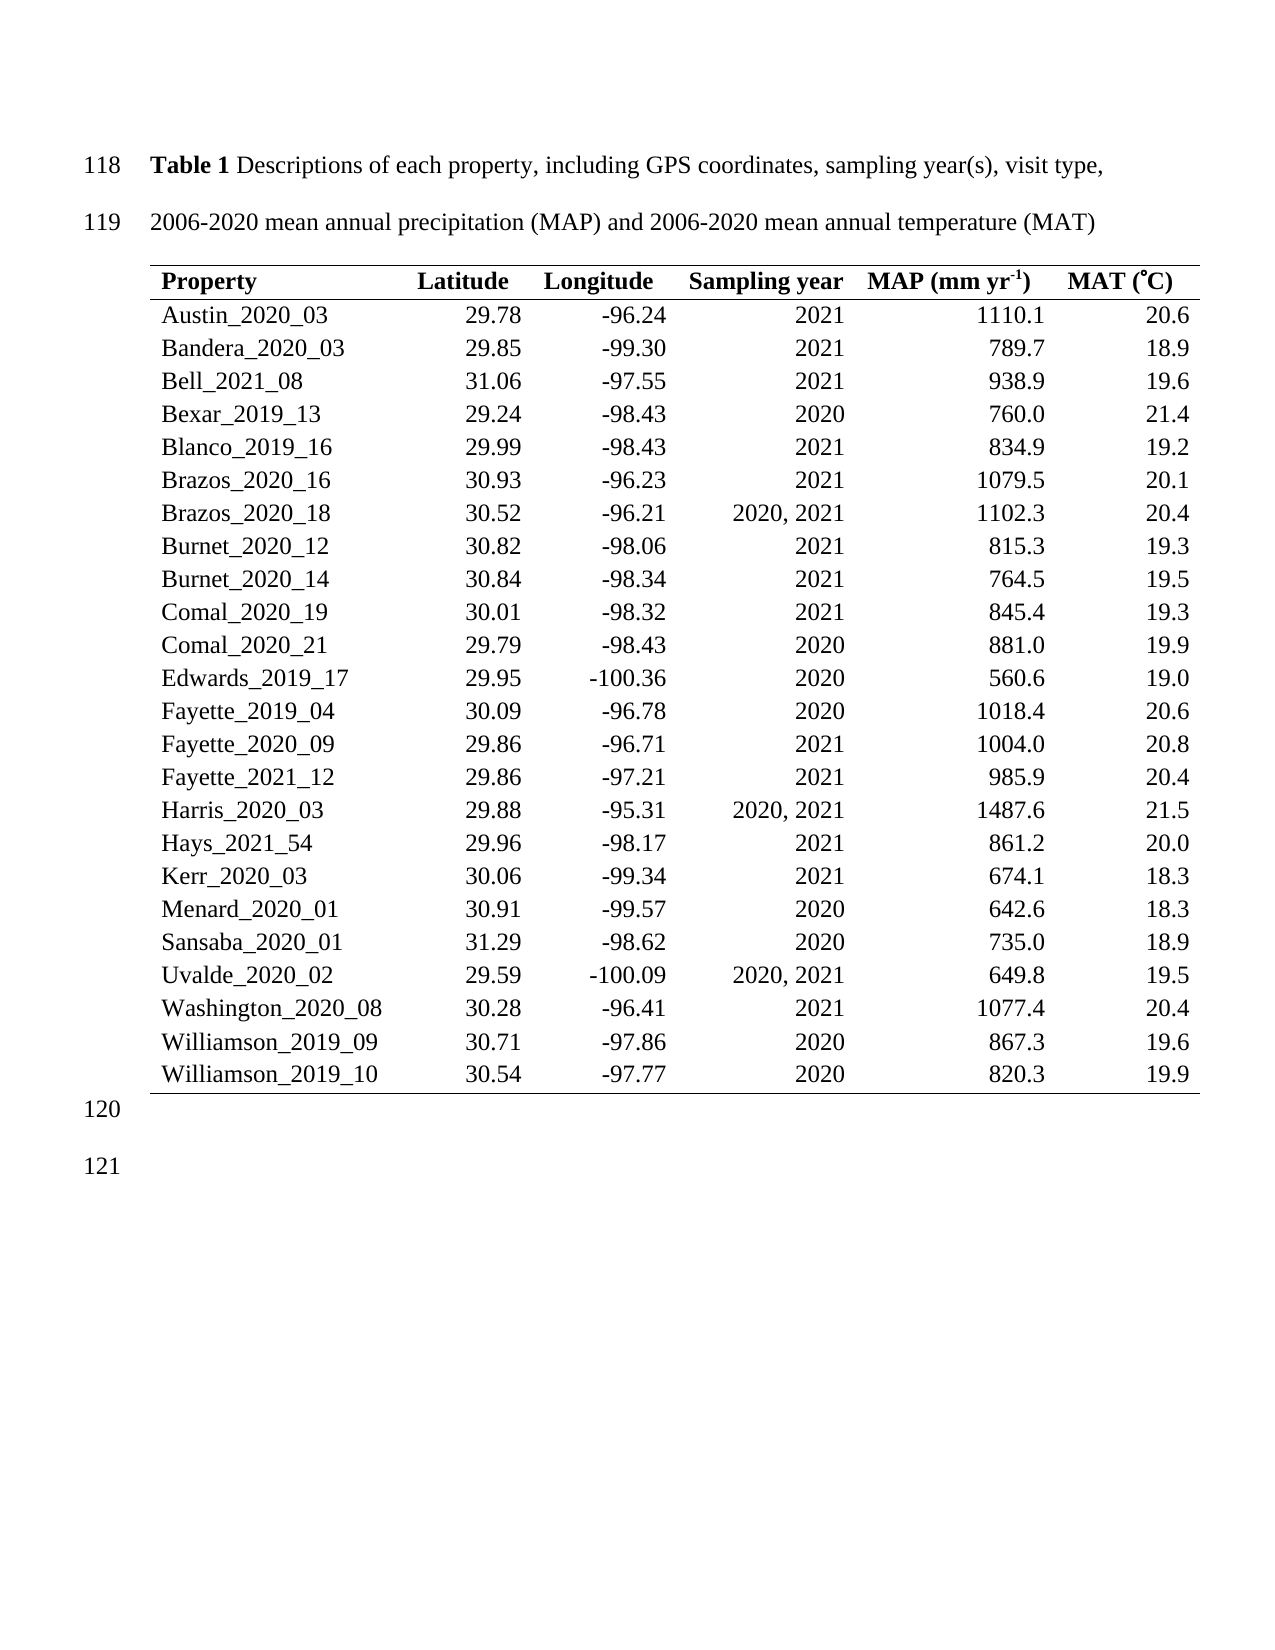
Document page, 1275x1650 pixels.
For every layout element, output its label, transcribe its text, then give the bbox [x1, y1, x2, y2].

table_cell -96.71 [533, 729, 677, 762]
table_cell Washington_2020_08 [150, 994, 406, 1027]
table_cell 2020 [678, 696, 856, 729]
table_cell -99.57 [533, 895, 677, 927]
table_cell 31.29 [406, 928, 532, 961]
table_cell -98.17 [533, 829, 677, 861]
table_cell 2021 [678, 994, 856, 1027]
table_cell 20.6 [1056, 696, 1200, 729]
table_cell -98.43 [533, 630, 677, 663]
table_cell -98.43 [533, 399, 677, 432]
table_cell 30.52 [406, 498, 532, 531]
table_cell 20.4 [1056, 763, 1200, 795]
table_cell 30.28 [406, 994, 532, 1027]
table_cell 2020 [678, 663, 856, 696]
table_cell -99.30 [533, 333, 677, 366]
table_cell 30.84 [406, 564, 532, 597]
table_cell 29.86 [406, 763, 532, 795]
table_cell 29.79 [406, 630, 532, 663]
table_cell 30.06 [406, 861, 532, 894]
table_cell Bexar_2019_13 [150, 399, 406, 432]
table_cell Uvalde_2020_02 [150, 961, 406, 993]
table_cell 2021 [678, 531, 856, 564]
table_cell 30.54 [406, 1060, 532, 1093]
table_cell 19.5 [1056, 564, 1200, 597]
table_cell 938.9 [856, 366, 1056, 399]
table_cell 30.93 [406, 465, 532, 498]
table_cell Edwards_2019_17 [150, 663, 406, 696]
table_header Sampling year [678, 266, 856, 299]
table_cell 20.1 [1056, 465, 1200, 498]
table_cell 29.24 [406, 399, 532, 432]
table_cell 30.71 [406, 1027, 532, 1059]
table_cell -97.77 [533, 1060, 677, 1093]
table_cell -98.34 [533, 564, 677, 597]
table_cell 1110.1 [856, 300, 1056, 333]
table_cell 834.9 [856, 432, 1056, 465]
table_cell 1018.4 [856, 696, 1056, 729]
table_cell -96.24 [533, 300, 677, 333]
table_header Property [150, 266, 406, 299]
table_cell Fayette_2020_09 [150, 729, 406, 762]
table_cell 19.6 [1056, 366, 1200, 399]
table_cell Williamson_2019_09 [150, 1027, 406, 1059]
table_cell Comal_2020_19 [150, 597, 406, 630]
table_cell -98.62 [533, 928, 677, 961]
table_cell 21.5 [1056, 795, 1200, 828]
table_cell 2021 [678, 763, 856, 795]
table_cell 2021 [678, 465, 856, 498]
table_cell 19.5 [1056, 961, 1200, 993]
table_cell 19.3 [1056, 597, 1200, 630]
table_cell 18.9 [1056, 333, 1200, 366]
table_cell 2021 [678, 829, 856, 861]
table_cell Fayette_2019_04 [150, 696, 406, 729]
table_cell 29.99 [406, 432, 532, 465]
table_cell Sansaba_2020_01 [150, 928, 406, 961]
table_cell 2020 [678, 630, 856, 663]
table_cell 18.3 [1056, 895, 1200, 927]
table_cell 642.6 [856, 895, 1056, 927]
table_cell 820.3 [856, 1060, 1056, 1093]
table_cell Menard_2020_01 [150, 895, 406, 927]
table_cell 30.01 [406, 597, 532, 630]
table_cell -96.41 [533, 994, 677, 1027]
table_cell Hays_2021_54 [150, 829, 406, 861]
table_cell -97.21 [533, 763, 677, 795]
table_cell 1487.6 [856, 795, 1056, 828]
table_cell 2020, 2021 [678, 961, 856, 993]
table_cell 815.3 [856, 531, 1056, 564]
text Table 1 Descriptions of each property, including GPS coordinates, sampling year(s), visit type, 2006-2020 mean annual precipitation (MAP) and 2006-2020 mean annual temperature (MAT) [150, 150, 1125, 236]
table_cell 20.4 [1056, 498, 1200, 531]
table_cell 30.09 [406, 696, 532, 729]
table_cell 31.06 [406, 366, 532, 399]
table_cell 985.9 [856, 763, 1056, 795]
table_cell 19.9 [1056, 630, 1200, 663]
table_cell 20.8 [1056, 729, 1200, 762]
table_cell 29.85 [406, 333, 532, 366]
table_cell 649.8 [856, 961, 1056, 993]
table_cell -100.09 [533, 961, 677, 993]
table_cell 2020 [678, 928, 856, 961]
table_cell -100.36 [533, 663, 677, 696]
table_cell 2021 [678, 861, 856, 894]
table_cell -98.43 [533, 432, 677, 465]
table_cell -97.55 [533, 366, 677, 399]
table_cell Kerr_2020_03 [150, 861, 406, 894]
table_cell 867.3 [856, 1027, 1056, 1059]
table_cell 20.4 [1056, 994, 1200, 1027]
table_cell -95.31 [533, 795, 677, 828]
table_cell 19.9 [1056, 1060, 1200, 1093]
table_cell 764.5 [856, 564, 1056, 597]
table_header MAP (mm yr-1) [856, 266, 1056, 299]
table_cell 21.4 [1056, 399, 1200, 432]
table_cell 2020 [678, 399, 856, 432]
table_cell 861.2 [856, 829, 1056, 861]
table_cell 1004.0 [856, 729, 1056, 762]
table_cell Burnet_2020_12 [150, 531, 406, 564]
table_cell -96.21 [533, 498, 677, 531]
table_cell 2020, 2021 [678, 498, 856, 531]
table_cell 2020 [678, 895, 856, 927]
table_cell -98.32 [533, 597, 677, 630]
table_cell 2021 [678, 300, 856, 333]
table_cell 29.88 [406, 795, 532, 828]
table_cell 2021 [678, 729, 856, 762]
table_cell 789.7 [856, 333, 1056, 366]
table_cell 881.0 [856, 630, 1056, 663]
table_cell 2021 [678, 432, 856, 465]
table_cell 29.59 [406, 961, 532, 993]
table_header Latitude [406, 266, 532, 299]
table_cell 1077.4 [856, 994, 1056, 1027]
table_cell 1079.5 [856, 465, 1056, 498]
table_cell -98.06 [533, 531, 677, 564]
table_header MAT (C) [1056, 266, 1200, 299]
table_cell 29.86 [406, 729, 532, 762]
table_cell 2021 [678, 366, 856, 399]
table_cell 674.1 [856, 861, 1056, 894]
table_cell 19.0 [1056, 663, 1200, 696]
table_cell 18.9 [1056, 928, 1200, 961]
table_cell 30.82 [406, 531, 532, 564]
table_cell Brazos_2020_18 [150, 498, 406, 531]
table_cell -96.78 [533, 696, 677, 729]
table_cell 19.3 [1056, 531, 1200, 564]
table_cell 735.0 [856, 928, 1056, 961]
table_cell 2021 [678, 597, 856, 630]
table_cell 29.96 [406, 829, 532, 861]
table_cell 560.6 [856, 663, 1056, 696]
table_cell Burnet_2020_14 [150, 564, 406, 597]
table_cell 19.2 [1056, 432, 1200, 465]
table_cell Williamson_2019_10 [150, 1060, 406, 1093]
table_cell 2021 [678, 564, 856, 597]
table_cell -97.86 [533, 1027, 677, 1059]
table_cell -96.23 [533, 465, 677, 498]
table_cell 1102.3 [856, 498, 1056, 531]
table_cell Brazos_2020_16 [150, 465, 406, 498]
table_cell 2020, 2021 [678, 795, 856, 828]
table_cell Austin_2020_03 [150, 300, 406, 333]
table_cell 29.95 [406, 663, 532, 696]
table_cell 2020 [678, 1027, 856, 1059]
table_cell Bandera_2020_03 [150, 333, 406, 366]
table_cell 760.0 [856, 399, 1056, 432]
table_cell 845.4 [856, 597, 1056, 630]
table_cell Fayette_2021_12 [150, 763, 406, 795]
table_cell 29.78 [406, 300, 532, 333]
table_cell Blanco_2019_16 [150, 432, 406, 465]
table_cell 20.6 [1056, 300, 1200, 333]
table_cell 20.0 [1056, 829, 1200, 861]
table_cell 2020 [678, 1060, 856, 1093]
table_cell 18.3 [1056, 861, 1200, 894]
table_cell Harris_2020_03 [150, 795, 406, 828]
table_cell -99.34 [533, 861, 677, 894]
table_cell 19.6 [1056, 1027, 1200, 1059]
table_cell 2021 [678, 333, 856, 366]
table_cell Comal_2020_21 [150, 630, 406, 663]
table_cell 30.91 [406, 895, 532, 927]
table_cell Bell_2021_08 [150, 366, 406, 399]
table_header Longitude [533, 266, 677, 299]
